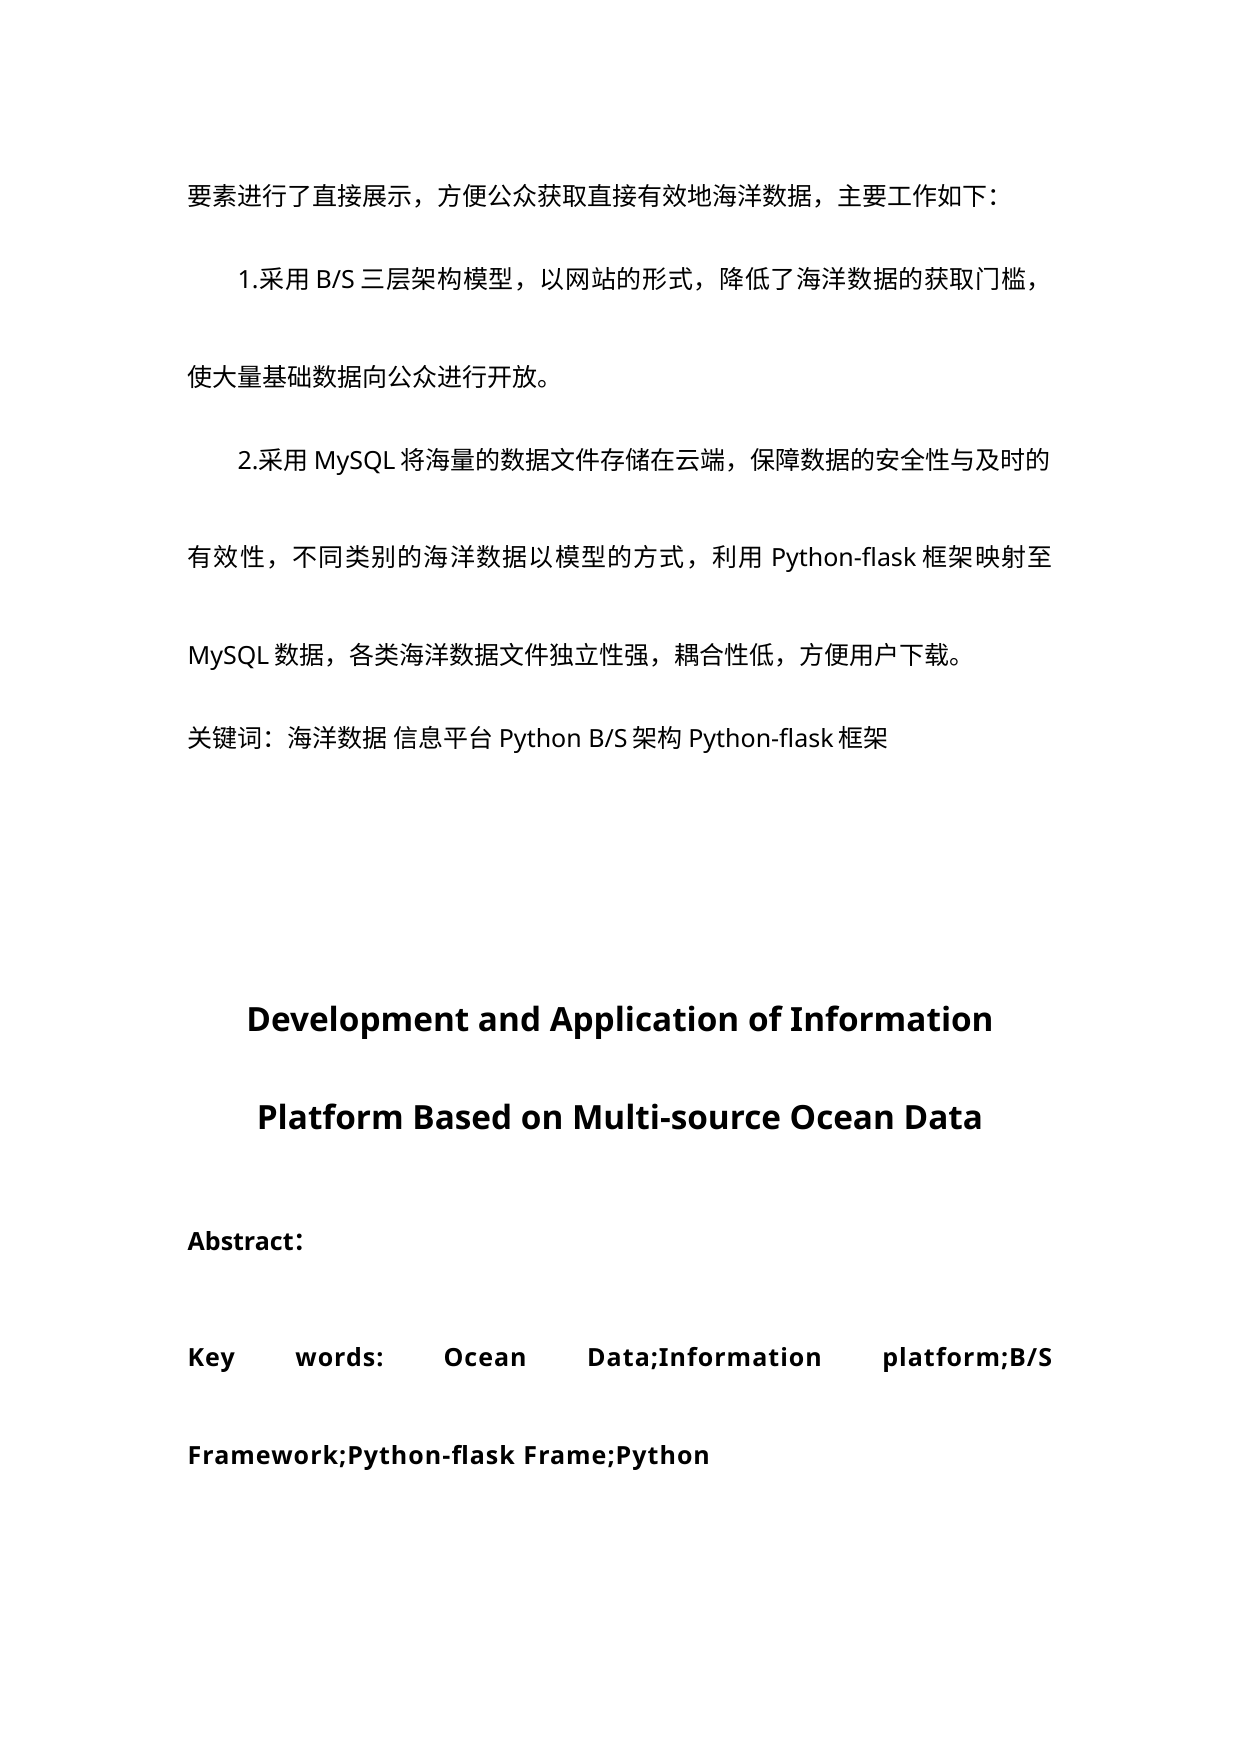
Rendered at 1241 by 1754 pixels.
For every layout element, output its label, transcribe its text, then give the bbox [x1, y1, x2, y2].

subtitle Development and Application of Information Platform Based on Multi-source Ocean Data [187, 986, 1053, 1149]
text 2.采用MySQL将海量的数据文件存储在云端，保障数据的安全性与及时的有效性，不同类别的海洋数据以模型的方式，利用Python-flask框架映射至MySQL数据，各类海洋数据文件独立性强，耦合性低，方便用户下载。 [187, 426, 1053, 686]
subtitle Abstract： [187, 1207, 1053, 1272]
text 1.采用B/S三层架构模型，以网站的形式，降低了海洋数据的获取门槛，使大量基础数据向公众进行开放。 [187, 245, 1053, 408]
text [187, 162, 1053, 227]
text Key words: Ocean Data;Information platform;B/S Framework;Python-flask Frame;Python [187, 1324, 1053, 1487]
text 关键词：海洋数据 信息平台 Python B/S架构 Python-flask框架 [187, 704, 1053, 769]
